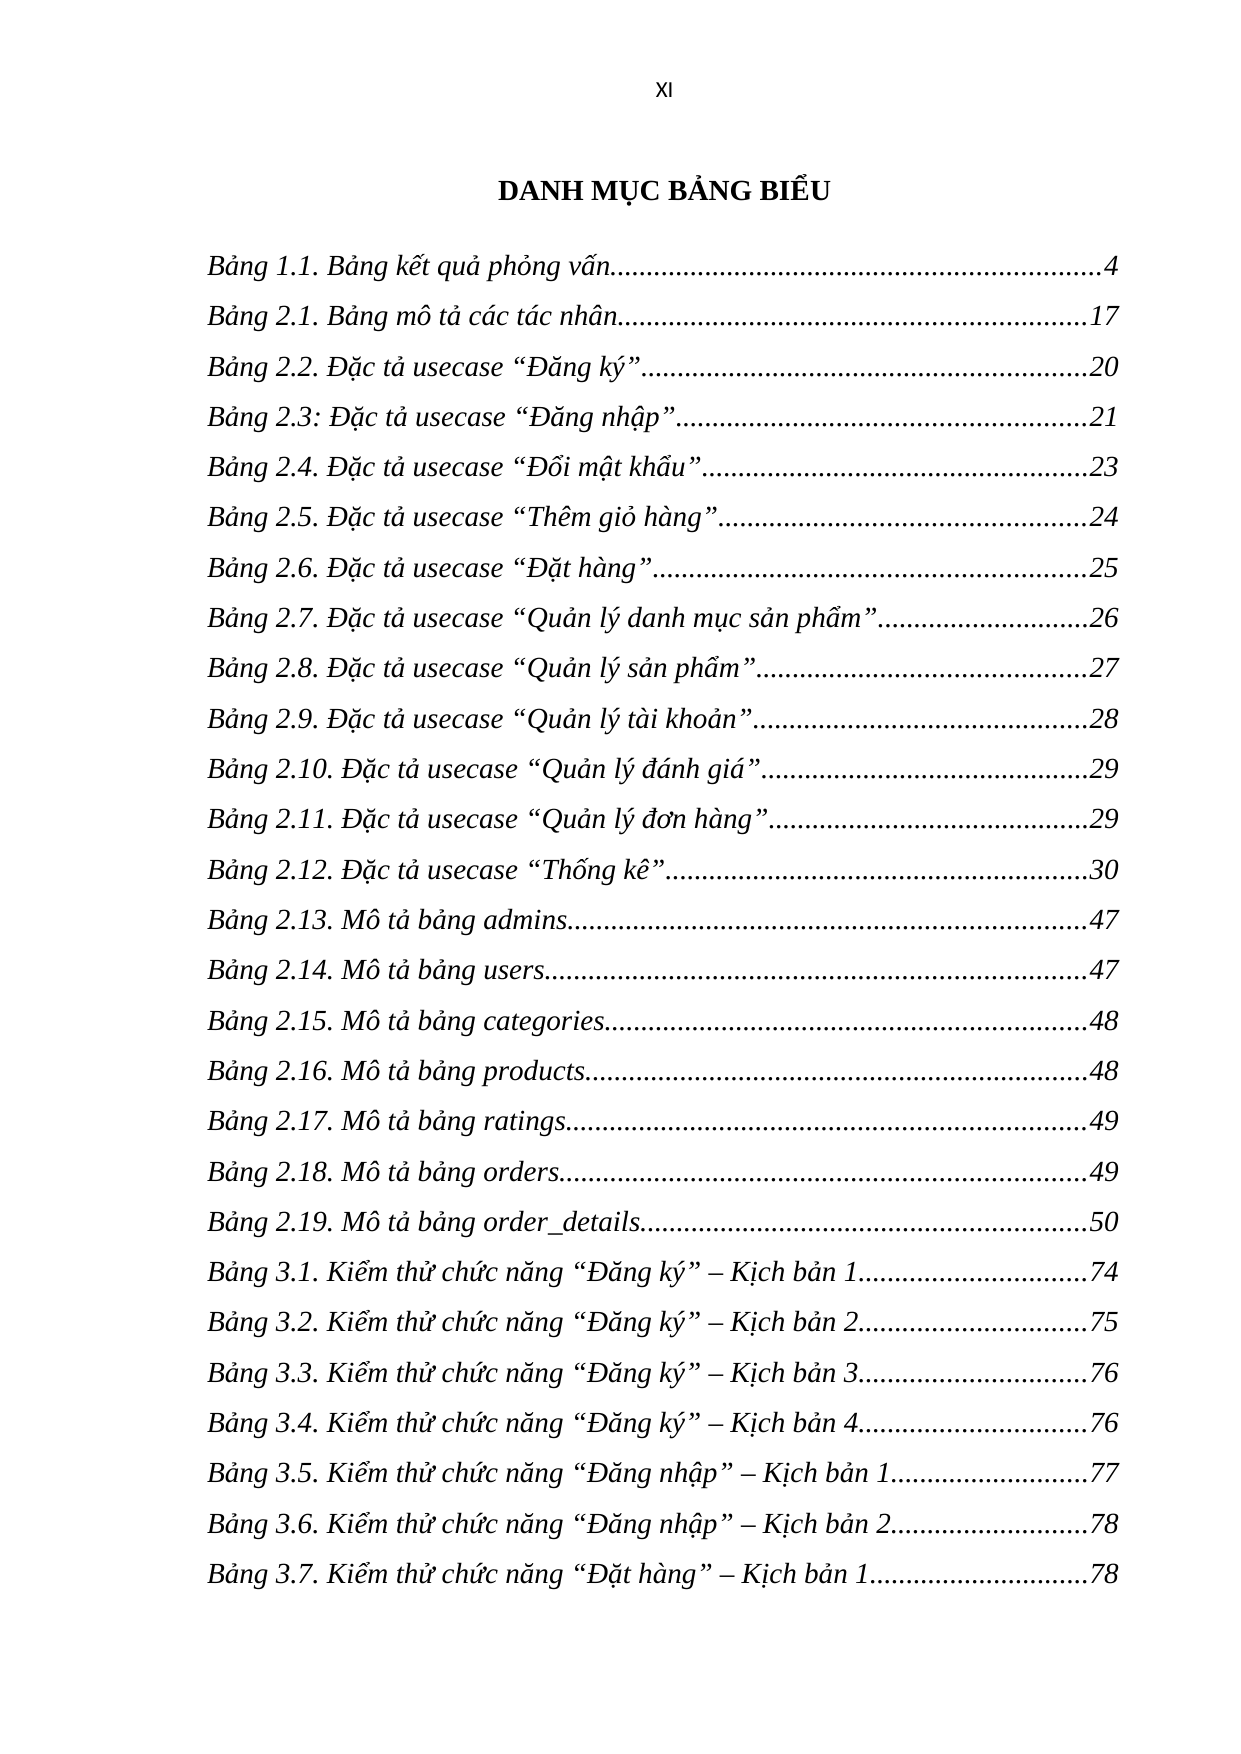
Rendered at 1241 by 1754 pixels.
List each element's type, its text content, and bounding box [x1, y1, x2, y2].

text Bảng 2.11. Đặc tả usecase “Quản lý đơn hàng” 29 [207, 801, 1122, 835]
text Bảng 2.12. Đặc tả usecase “Thống kê” 30 [207, 852, 1122, 885]
text Bảng 2.3: Đặc tả usecase “Đăng nhập” 21 [207, 399, 1122, 432]
text Bảng 2.10. Đặc tả usecase “Quản lý đánh giá” 29 [207, 751, 1122, 785]
text Bảng 3.7. Kiểm thử chức năng “Đặt hàng” – Kịch bản 1 78 [207, 1556, 1122, 1590]
text Bảng 3.6. Kiểm thử chức năng “Đăng nhập” – Kịch bản 2 78 [207, 1506, 1122, 1539]
text Bảng 2.15. Mô tả bảng categories 48 [207, 1003, 1122, 1036]
text Bảng 2.6. Đặc tả usecase “Đặt hàng” 25 [207, 550, 1122, 583]
text Bảng 2.13. Mô tả bảng admins 47 [207, 902, 1122, 936]
text Bảng 3.3. Kiểm thử chức năng “Đăng ký” – Kịch bản 3 76 [207, 1355, 1122, 1388]
text Bảng 3.2. Kiểm thử chức năng “Đăng ký” – Kịch bản 2 75 [207, 1304, 1122, 1338]
text Bảng 2.8. Đặc tả usecase “Quản lý sản phẩm” 27 [207, 651, 1122, 684]
text Bảng 2.9. Đặc tả usecase “Quản lý tài khoản” 28 [207, 701, 1122, 734]
subtitle DANH MỤC BẢNG BIỂU [207, 173, 1122, 206]
text Bảng 2.4. Đặc tả usecase “Đổi mật khẩu” 23 [207, 449, 1122, 483]
text Bảng 3.5. Kiểm thử chức năng “Đăng nhập” – Kịch bản 1 77 [207, 1456, 1122, 1489]
text Bảng 2.17. Mô tả bảng ratings 49 [207, 1103, 1122, 1137]
text Bảng 2.2. Đặc tả usecase “Đăng ký” 20 [207, 349, 1122, 382]
text Bảng 2.19. Mô tả bảng order_details 50 [207, 1204, 1122, 1237]
text Bảng 1.1. Bảng kết quả phỏng vấn 4 [207, 248, 1122, 282]
text Bảng 2.7. Đặc tả usecase “Quản lý danh mục sản phẩm” 26 [207, 600, 1122, 634]
text Bảng 2.5. Đặc tả usecase “Thêm giỏ hàng” 24 [207, 499, 1122, 533]
text Bảng 2.16. Mô tả bảng products 48 [207, 1053, 1122, 1087]
text Bảng 3.4. Kiểm thử chức năng “Đăng ký” – Kịch bản 4 76 [207, 1405, 1122, 1439]
text Bảng 2.18. Mô tả bảng orders 49 [207, 1154, 1122, 1187]
text Bảng 3.1. Kiểm thử chức năng “Đăng ký” – Kịch bản 1 74 [207, 1254, 1122, 1288]
text Bảng 2.1. Bảng mô tả các tác nhân 17 [207, 298, 1122, 332]
text Bảng 2.14. Mô tả bảng users 47 [207, 952, 1122, 986]
